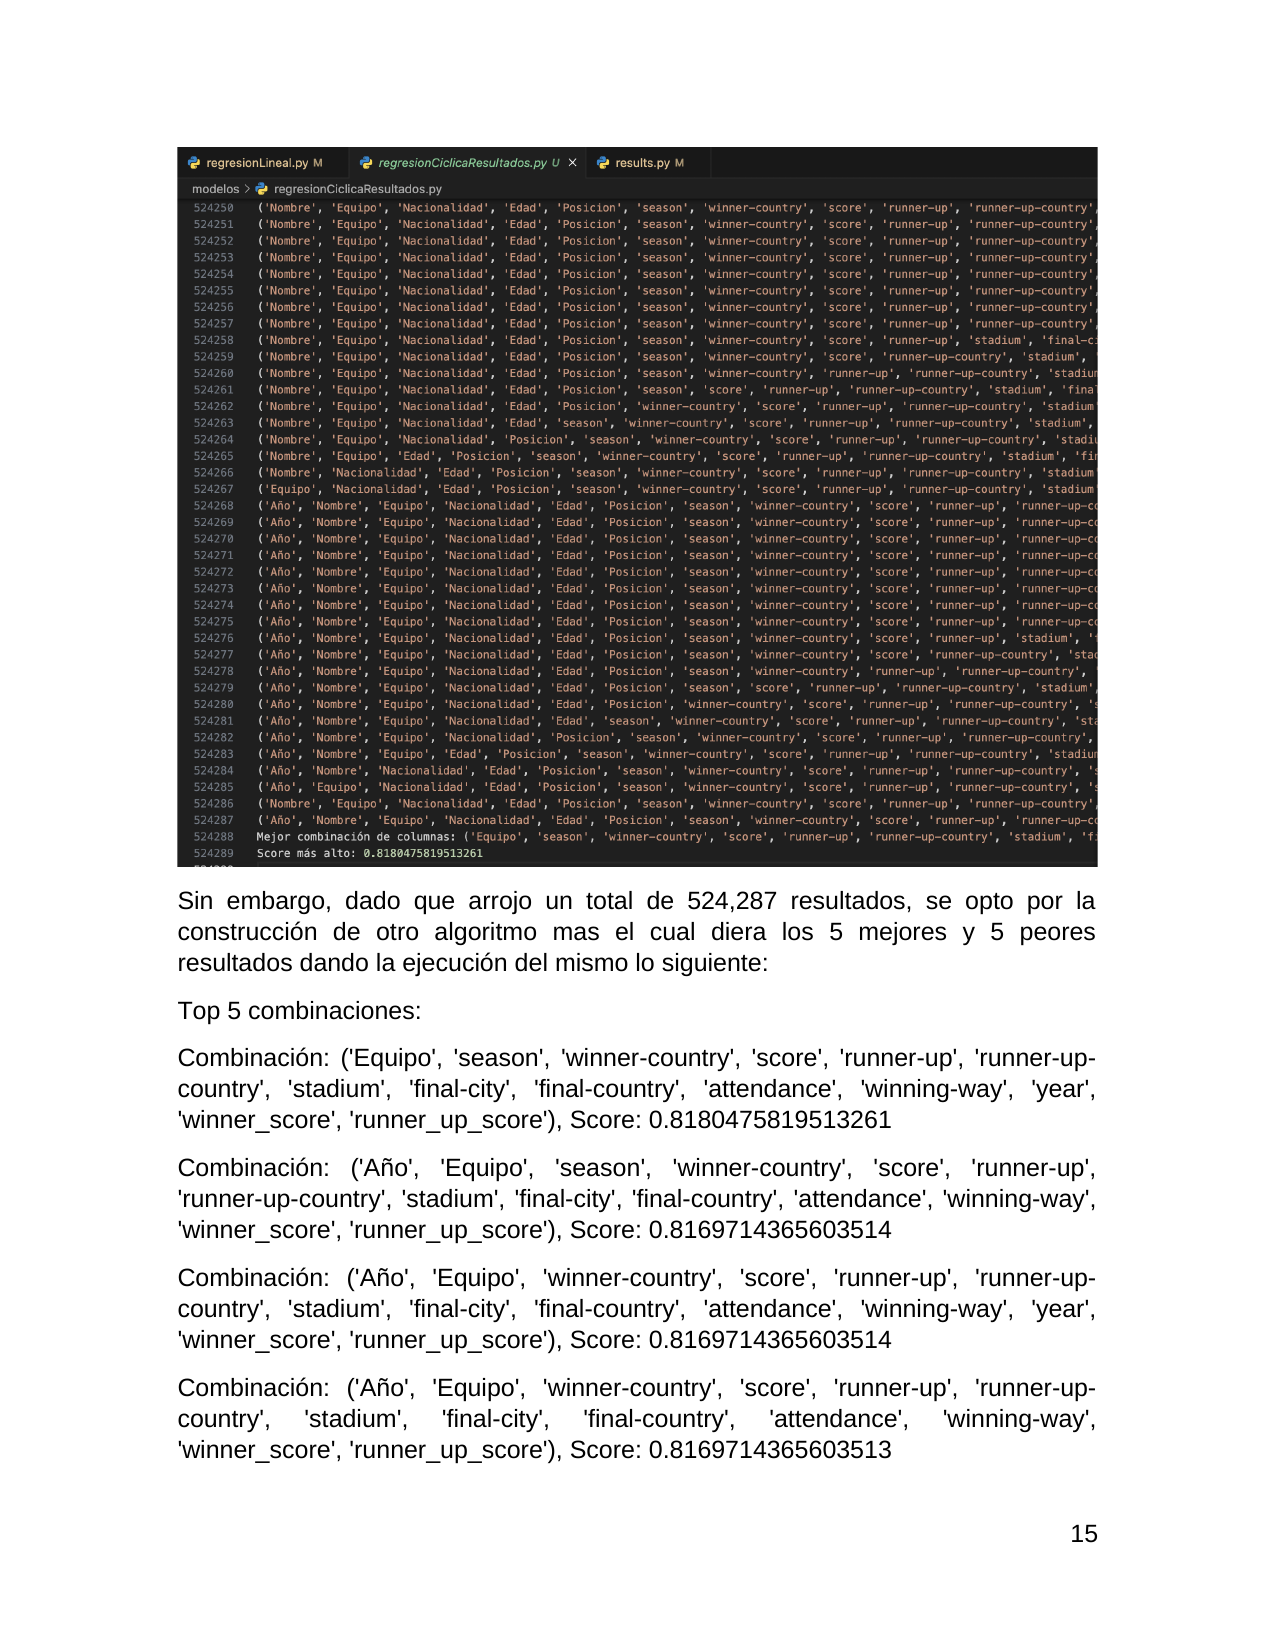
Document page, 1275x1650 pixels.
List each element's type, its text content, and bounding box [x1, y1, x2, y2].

text Combinación: ('Año', 'Equipo', 'season', 'winner-country', 'score', 'runner-up', 'runner-up-country', 'stadium', 'final-city', 'final-country', 'attendance', 'winning-way', 'winner_score', 'runner_up_score'), Score: 0.8169714365603514 [177, 1153, 1098, 1244]
text Combinación: ('Año', 'Equipo', 'winner-country', 'score', 'runner-up', 'runner-up-country', 'stadium', 'final-city', 'final-country', 'attendance', 'winning-way', 'year', 'winner_score', 'runner_up_score'), Score: 0.8169714365603514 [177, 1263, 1098, 1354]
text Sin embargo, dado que arrojo un total de 524,287 resultados, se opto por la construcción de otro algoritmo mas el cual diera los 5 mejores y 5 peores resultados dando la ejecución del mismo lo siguiente: [177, 886, 1098, 977]
text Combinación: ('Año', 'Equipo', 'winner-country', 'score', 'runner-up', 'runner-up-country', 'stadium', 'final-city', 'final-country', 'attendance', 'winning-way', 'winner_score', 'runner_up_score'), Score: 0.8169714365603513 [177, 1373, 1098, 1464]
text Combinación: ('Equipo', 'season', 'winner-country', 'score', 'runner-up', 'runner-up-country', 'stadium', 'final-city', 'final-country', 'attendance', 'winning-way', 'year', 'winner_score', 'runner_up_score'), Score: 0.8180475819513261 [177, 1043, 1098, 1134]
picture [177, 147, 1098, 867]
text Top 5 combinaciones: [177, 996, 1098, 1024]
